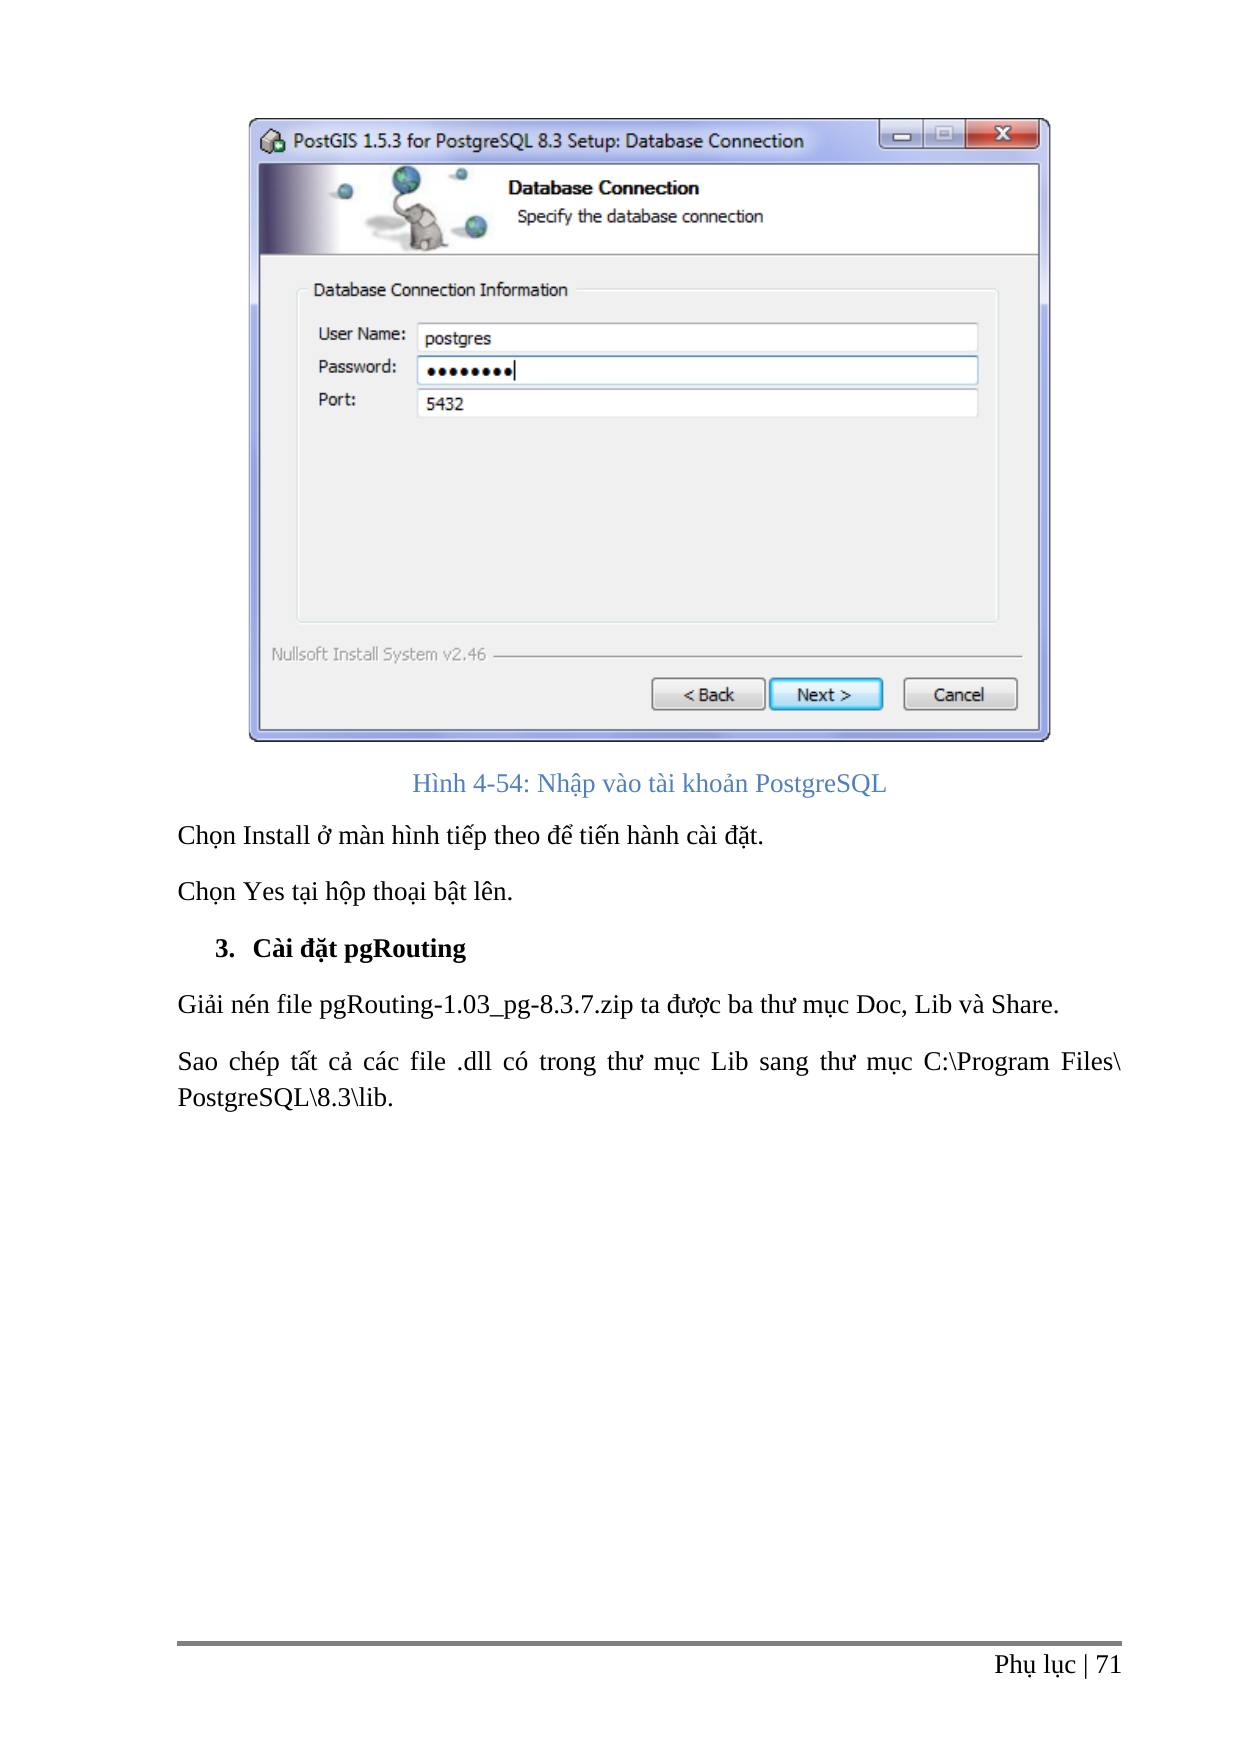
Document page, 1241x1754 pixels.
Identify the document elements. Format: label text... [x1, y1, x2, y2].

text Sao chép tất cả các file .dll có trong thư mục Lib sang thư mục C:\Program Files\PostgreSQL\8.3\lib. [177, 1045, 1122, 1112]
text Chọn Install ở màn hình tiếp theo để tiến hành cài đặt. [177, 819, 1122, 850]
text Chọn Yes tại hộp thoại bật lên. [177, 876, 1122, 907]
text Giải nén file pgRouting-1.03_pg-8.3.7.zip ta được ba thư mục Doc, Lib và Share. [177, 989, 1122, 1020]
list Cài đặt pgRouting [215, 932, 1122, 963]
picture [248, 118, 1051, 742]
